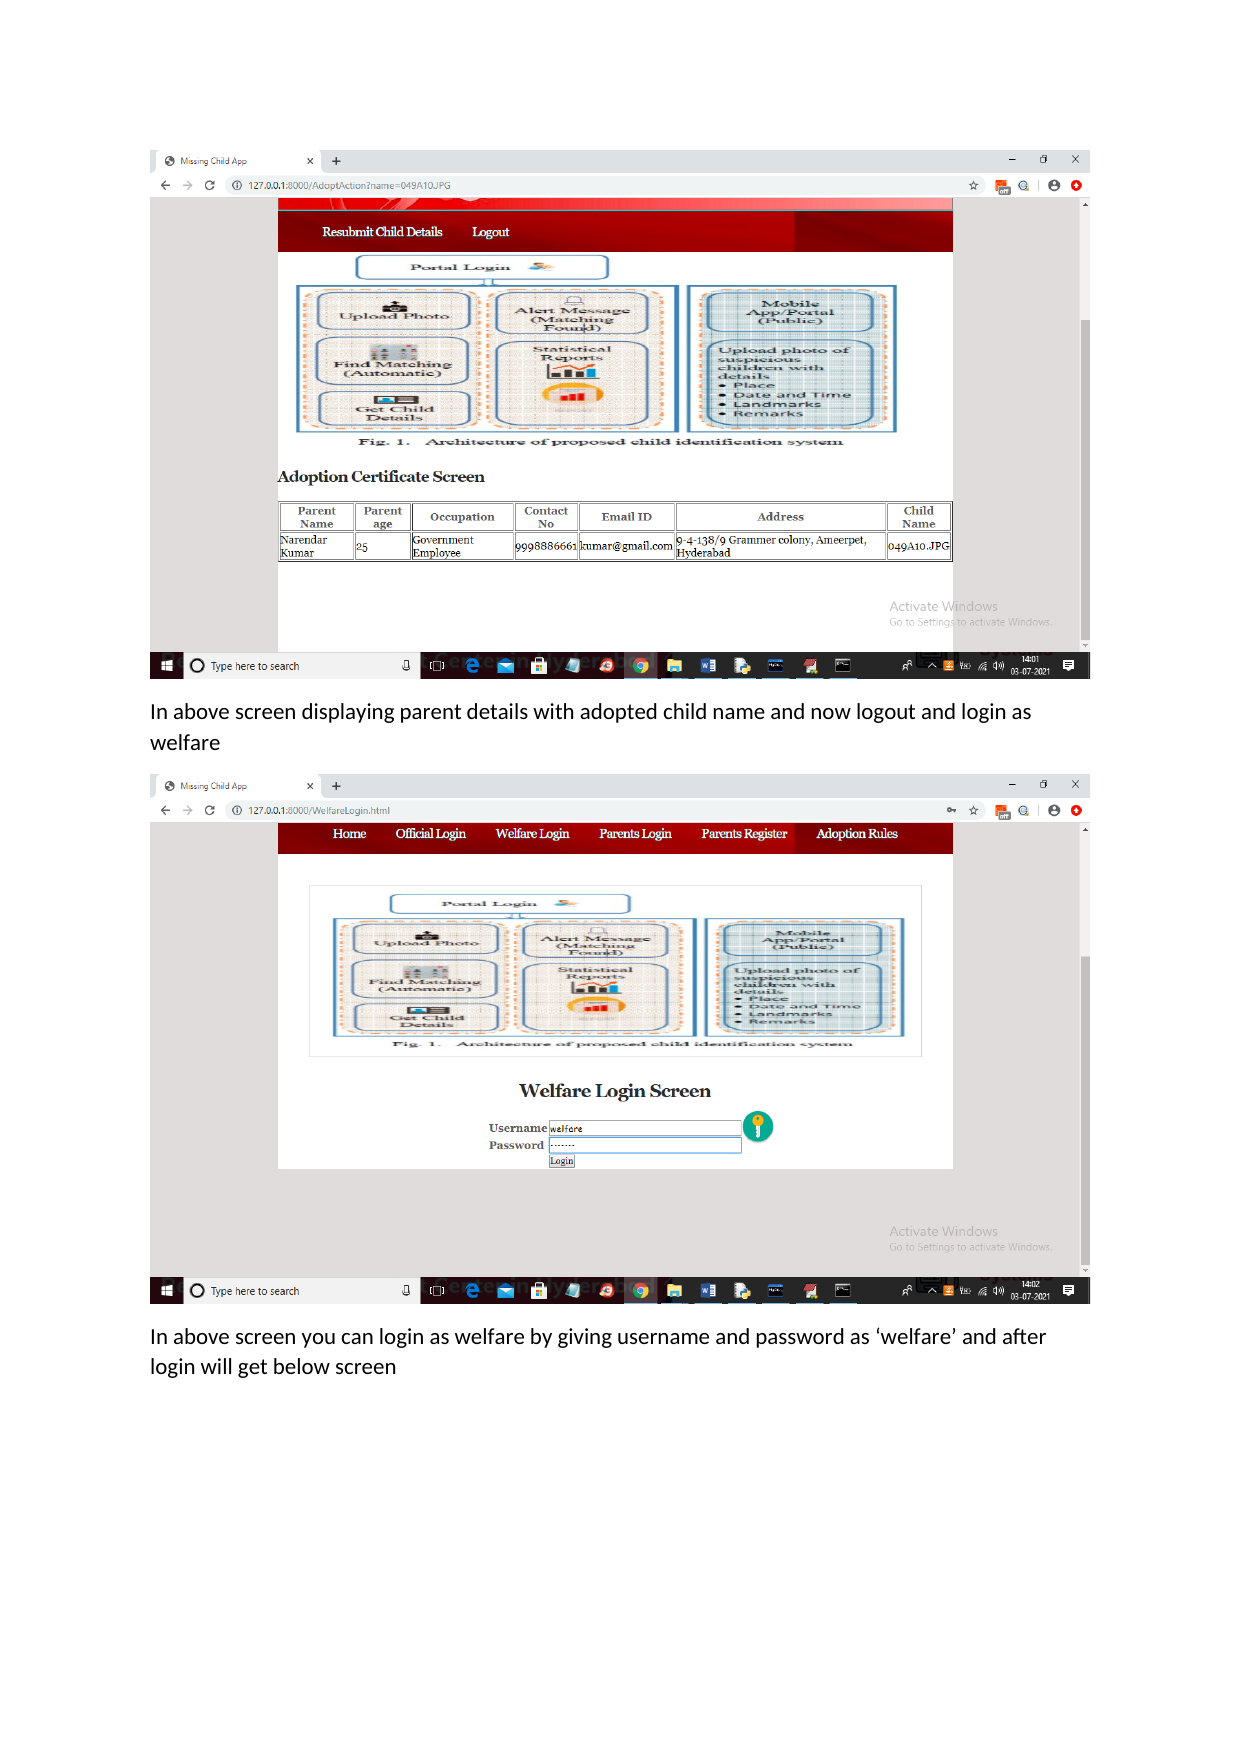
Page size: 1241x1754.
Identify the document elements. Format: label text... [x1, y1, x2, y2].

picture [150, 150, 1091, 679]
text In above screen displaying parent details with adopted child name and now logout and login as welfare [150, 697, 1090, 756]
picture [150, 774, 1091, 1304]
text In above screen you can login as welfare by giving username and password as ‘welfare’ and after login will get below screen [150, 1322, 1090, 1380]
